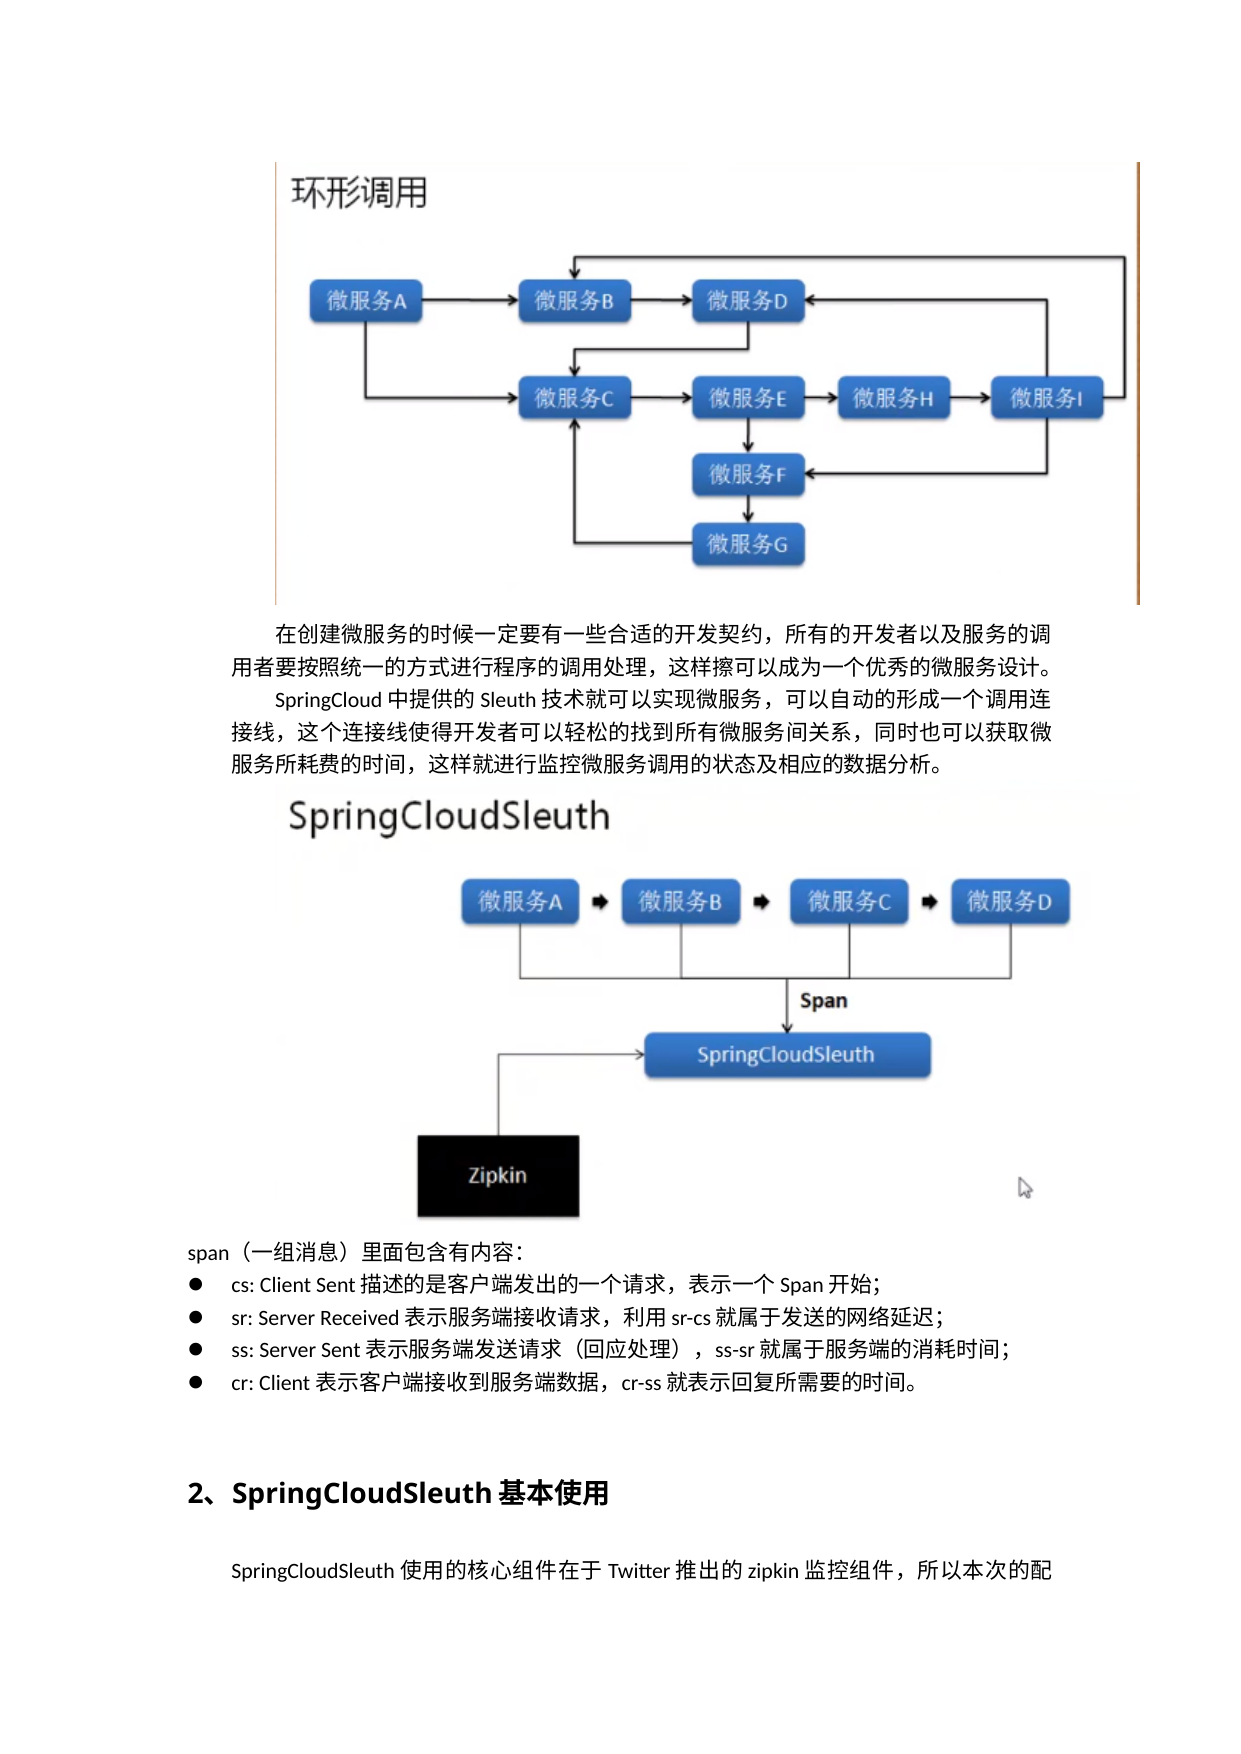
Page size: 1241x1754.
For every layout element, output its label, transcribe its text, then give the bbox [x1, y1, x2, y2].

picture [275, 779, 1140, 1225]
list cs: Client Sent描述的是客户端发出的一个请求，表示一个Span开始； [187, 1267, 1053, 1299]
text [187, 1553, 1053, 1585]
list span（一组消息）里面包含有内容： [187, 1234, 1053, 1267]
picture [275, 162, 1140, 605]
list cr: Client 表示客户端接收到服务端数据，cr-ss就表示回复所需要的时间。 [187, 1364, 1053, 1397]
list 在创建微服务的时候一定要有一些合适的开发契约，所有的开发者以及服务的调用者要按照统一的方式进行程序的调用处理，这样擦可以成为一个优秀的微服务设计。 [231, 617, 1053, 682]
list sr: Server Received表示服务端接收请求，利用sr-cs就属于发送的网络延迟； [187, 1299, 1053, 1332]
list SpringCloud中提供的Sleuth技术就可以实现微服务，可以自动的形成一个调用连接线，这个连接线使得开发者可以轻松的找到所有微服务间关系，同时也可以获取微服务所耗费的时间，这样就进行监控微服务调用的状态及相应的数据分析。 [231, 682, 1053, 779]
list ss: Server Sent表示服务端发送请求（回应处理），ss-sr就属于服务端的消耗时间； [187, 1332, 1053, 1364]
subtitle SpringCloudSleuth基本使用 [187, 1459, 1053, 1524]
